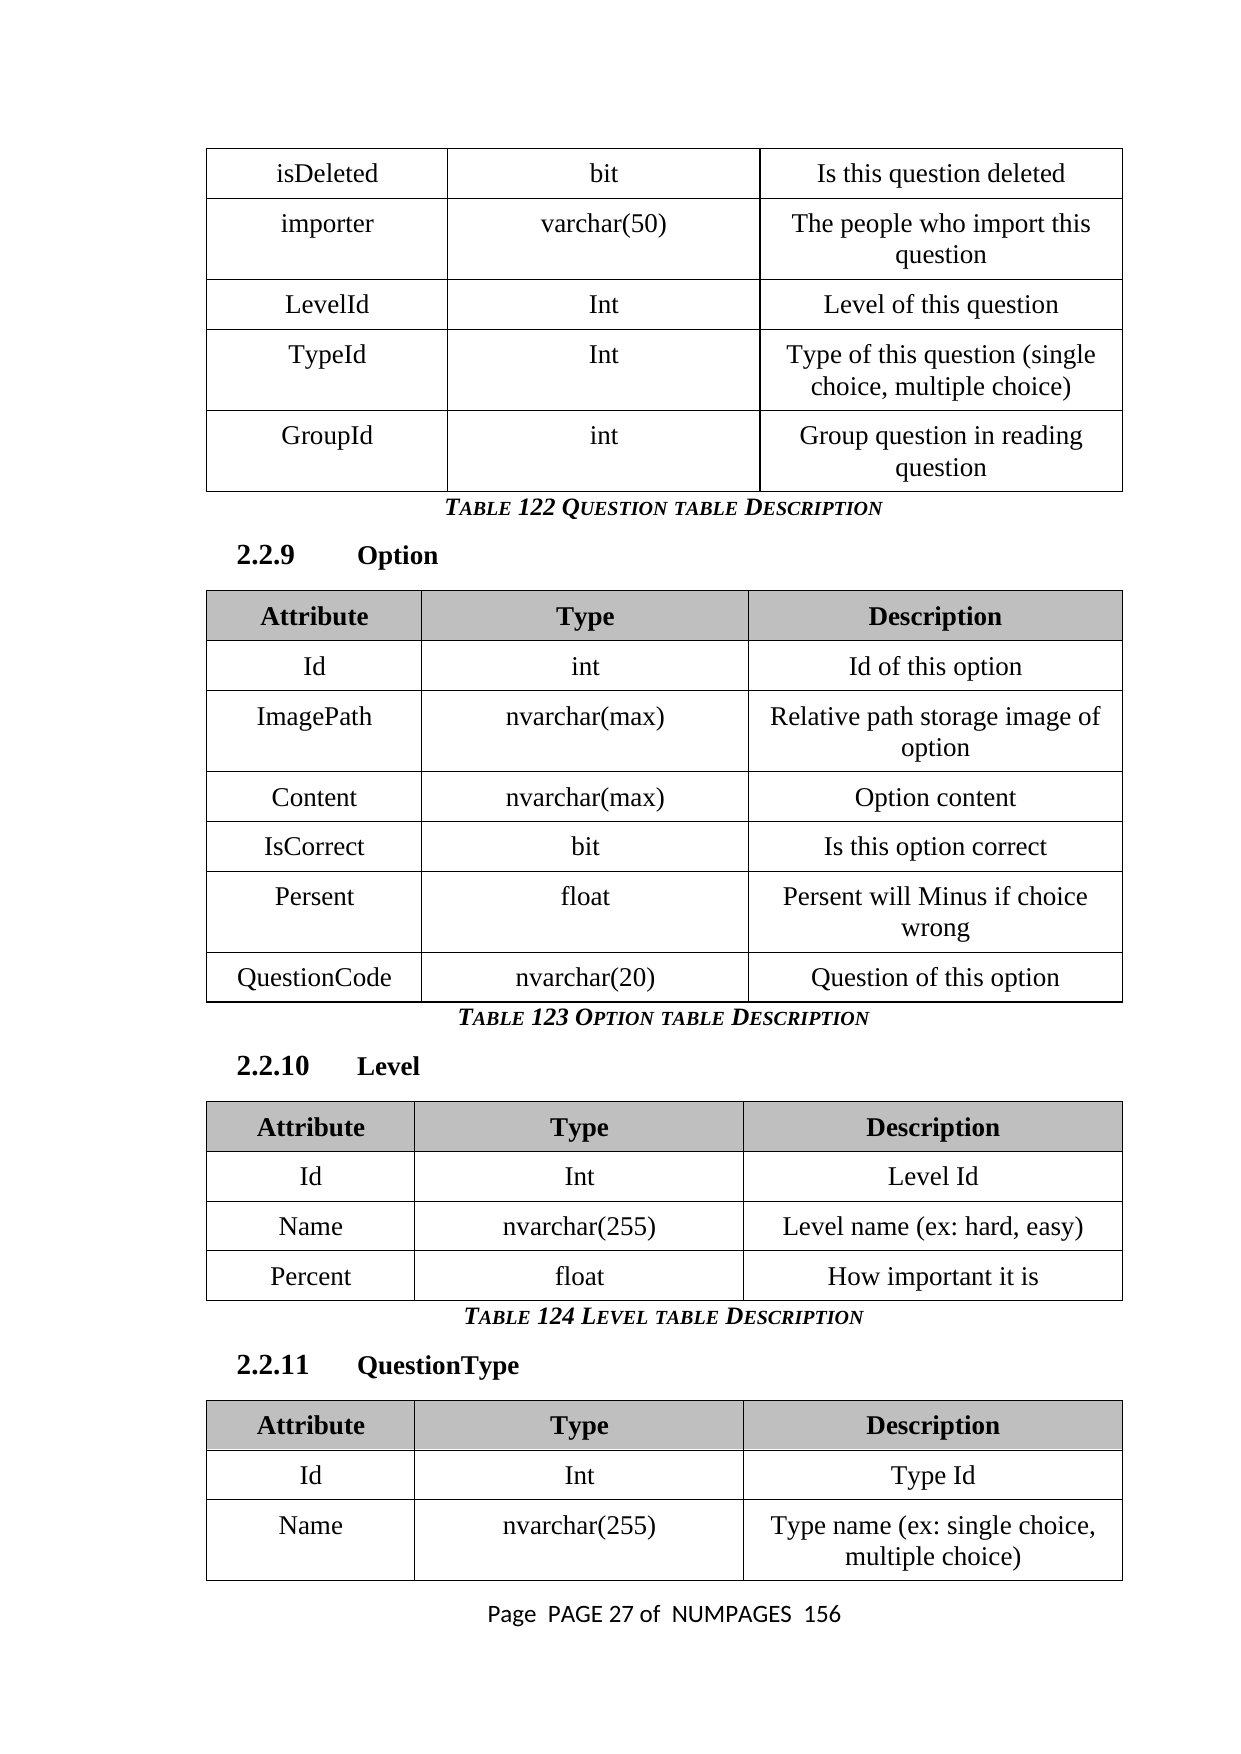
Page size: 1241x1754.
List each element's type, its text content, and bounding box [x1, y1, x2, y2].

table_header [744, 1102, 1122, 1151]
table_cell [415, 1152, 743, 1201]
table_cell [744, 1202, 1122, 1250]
subtitle Option [207, 537, 1122, 571]
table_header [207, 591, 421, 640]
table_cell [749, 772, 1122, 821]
subtitle QuestionType [207, 1347, 1122, 1380]
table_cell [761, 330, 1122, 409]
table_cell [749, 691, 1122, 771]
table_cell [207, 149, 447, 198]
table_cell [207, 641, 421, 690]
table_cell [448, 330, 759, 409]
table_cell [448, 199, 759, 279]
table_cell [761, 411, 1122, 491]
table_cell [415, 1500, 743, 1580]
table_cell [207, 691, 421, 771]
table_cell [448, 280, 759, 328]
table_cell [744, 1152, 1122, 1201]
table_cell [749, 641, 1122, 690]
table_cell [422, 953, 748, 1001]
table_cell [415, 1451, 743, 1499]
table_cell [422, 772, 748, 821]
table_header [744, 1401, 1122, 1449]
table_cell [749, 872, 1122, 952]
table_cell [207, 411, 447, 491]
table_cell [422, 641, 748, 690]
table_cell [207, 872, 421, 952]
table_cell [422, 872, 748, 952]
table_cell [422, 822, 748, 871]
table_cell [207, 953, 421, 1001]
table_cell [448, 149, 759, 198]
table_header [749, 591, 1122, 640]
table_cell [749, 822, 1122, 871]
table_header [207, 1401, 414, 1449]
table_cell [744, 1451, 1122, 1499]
subtitle Level [207, 1048, 1122, 1081]
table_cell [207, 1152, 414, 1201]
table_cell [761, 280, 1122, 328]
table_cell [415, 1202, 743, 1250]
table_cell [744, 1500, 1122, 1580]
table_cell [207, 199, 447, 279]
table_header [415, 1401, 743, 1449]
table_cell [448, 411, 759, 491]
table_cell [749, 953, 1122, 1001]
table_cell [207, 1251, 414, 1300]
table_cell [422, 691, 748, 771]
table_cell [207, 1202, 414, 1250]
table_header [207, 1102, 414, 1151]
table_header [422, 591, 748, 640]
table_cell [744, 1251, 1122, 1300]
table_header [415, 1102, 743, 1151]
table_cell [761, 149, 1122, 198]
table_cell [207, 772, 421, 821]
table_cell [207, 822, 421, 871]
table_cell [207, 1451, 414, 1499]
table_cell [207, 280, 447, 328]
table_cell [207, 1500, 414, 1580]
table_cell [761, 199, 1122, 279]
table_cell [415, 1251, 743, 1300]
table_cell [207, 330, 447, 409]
